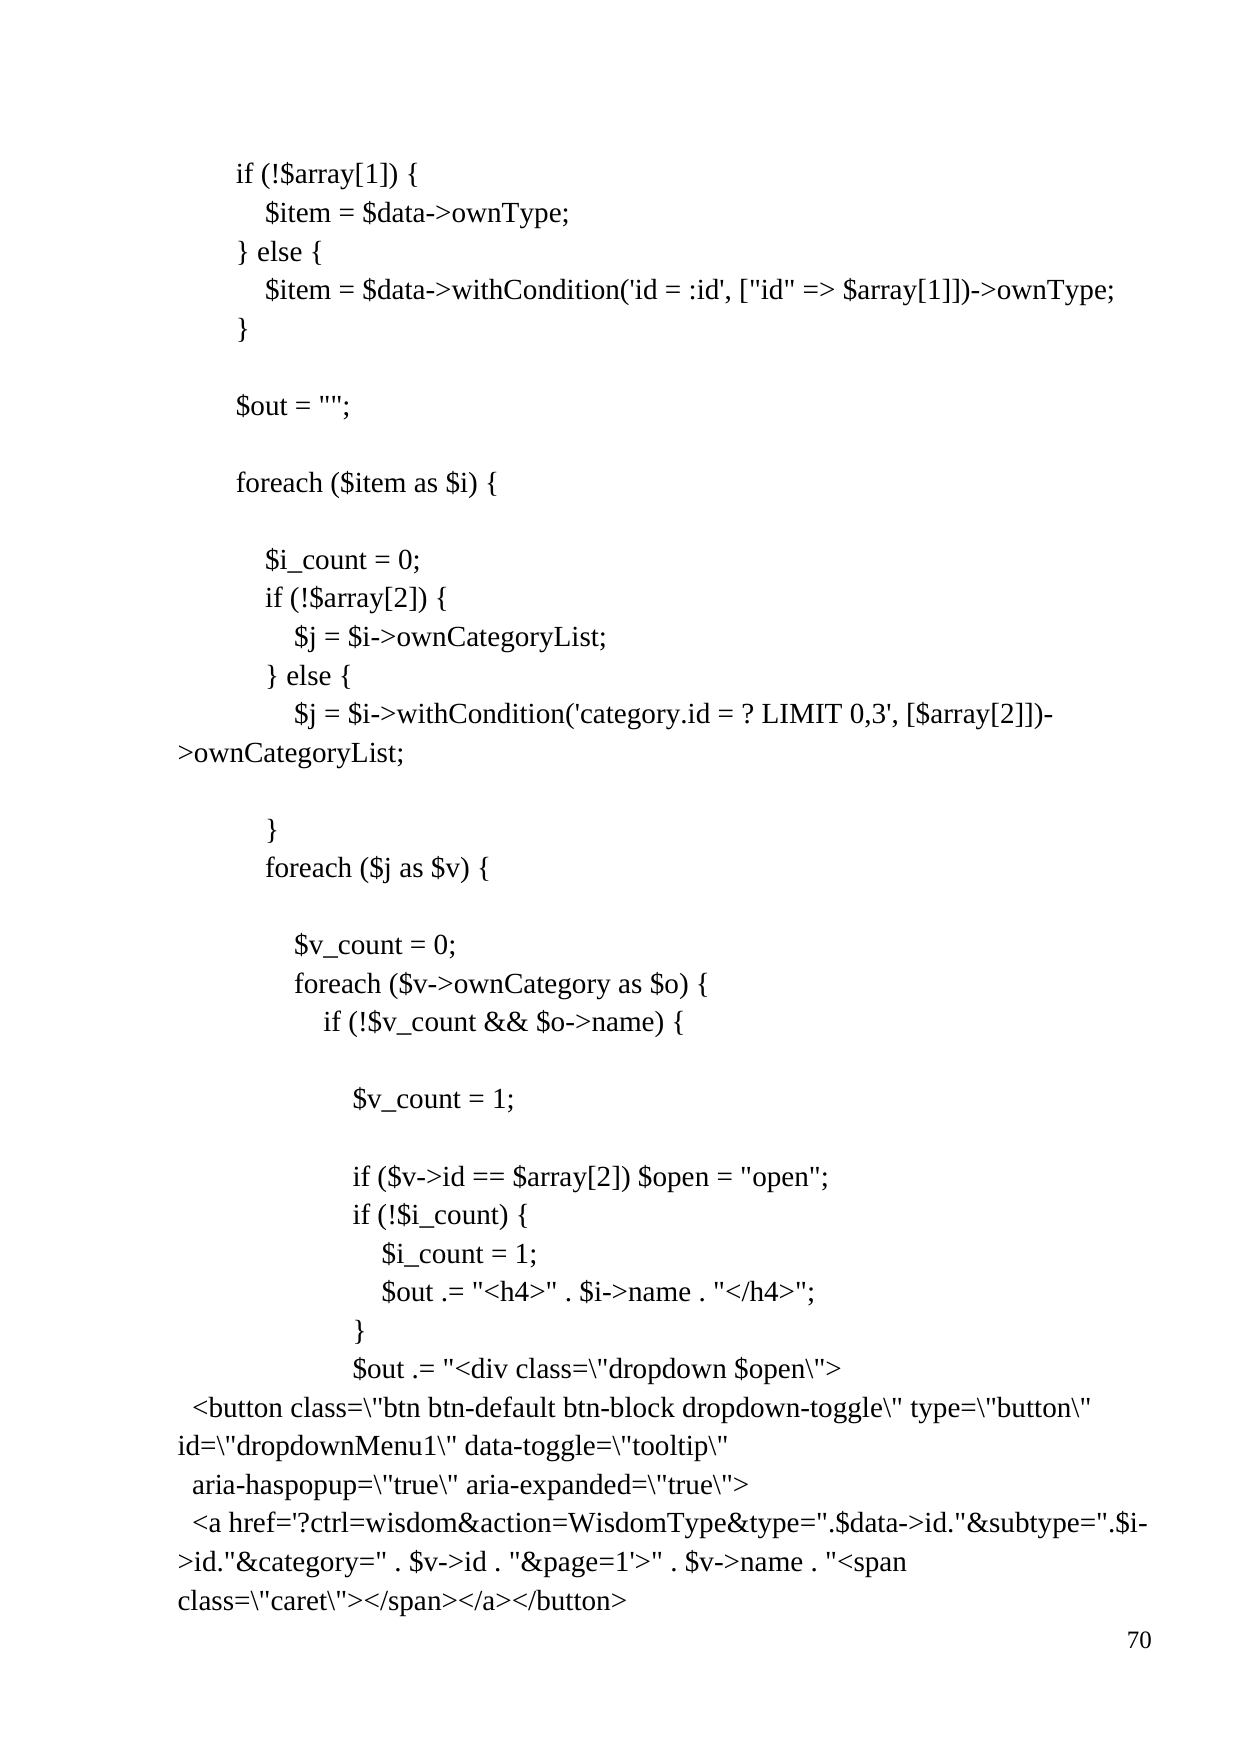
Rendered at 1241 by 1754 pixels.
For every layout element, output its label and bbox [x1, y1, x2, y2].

text [177, 118, 1152, 1616]
